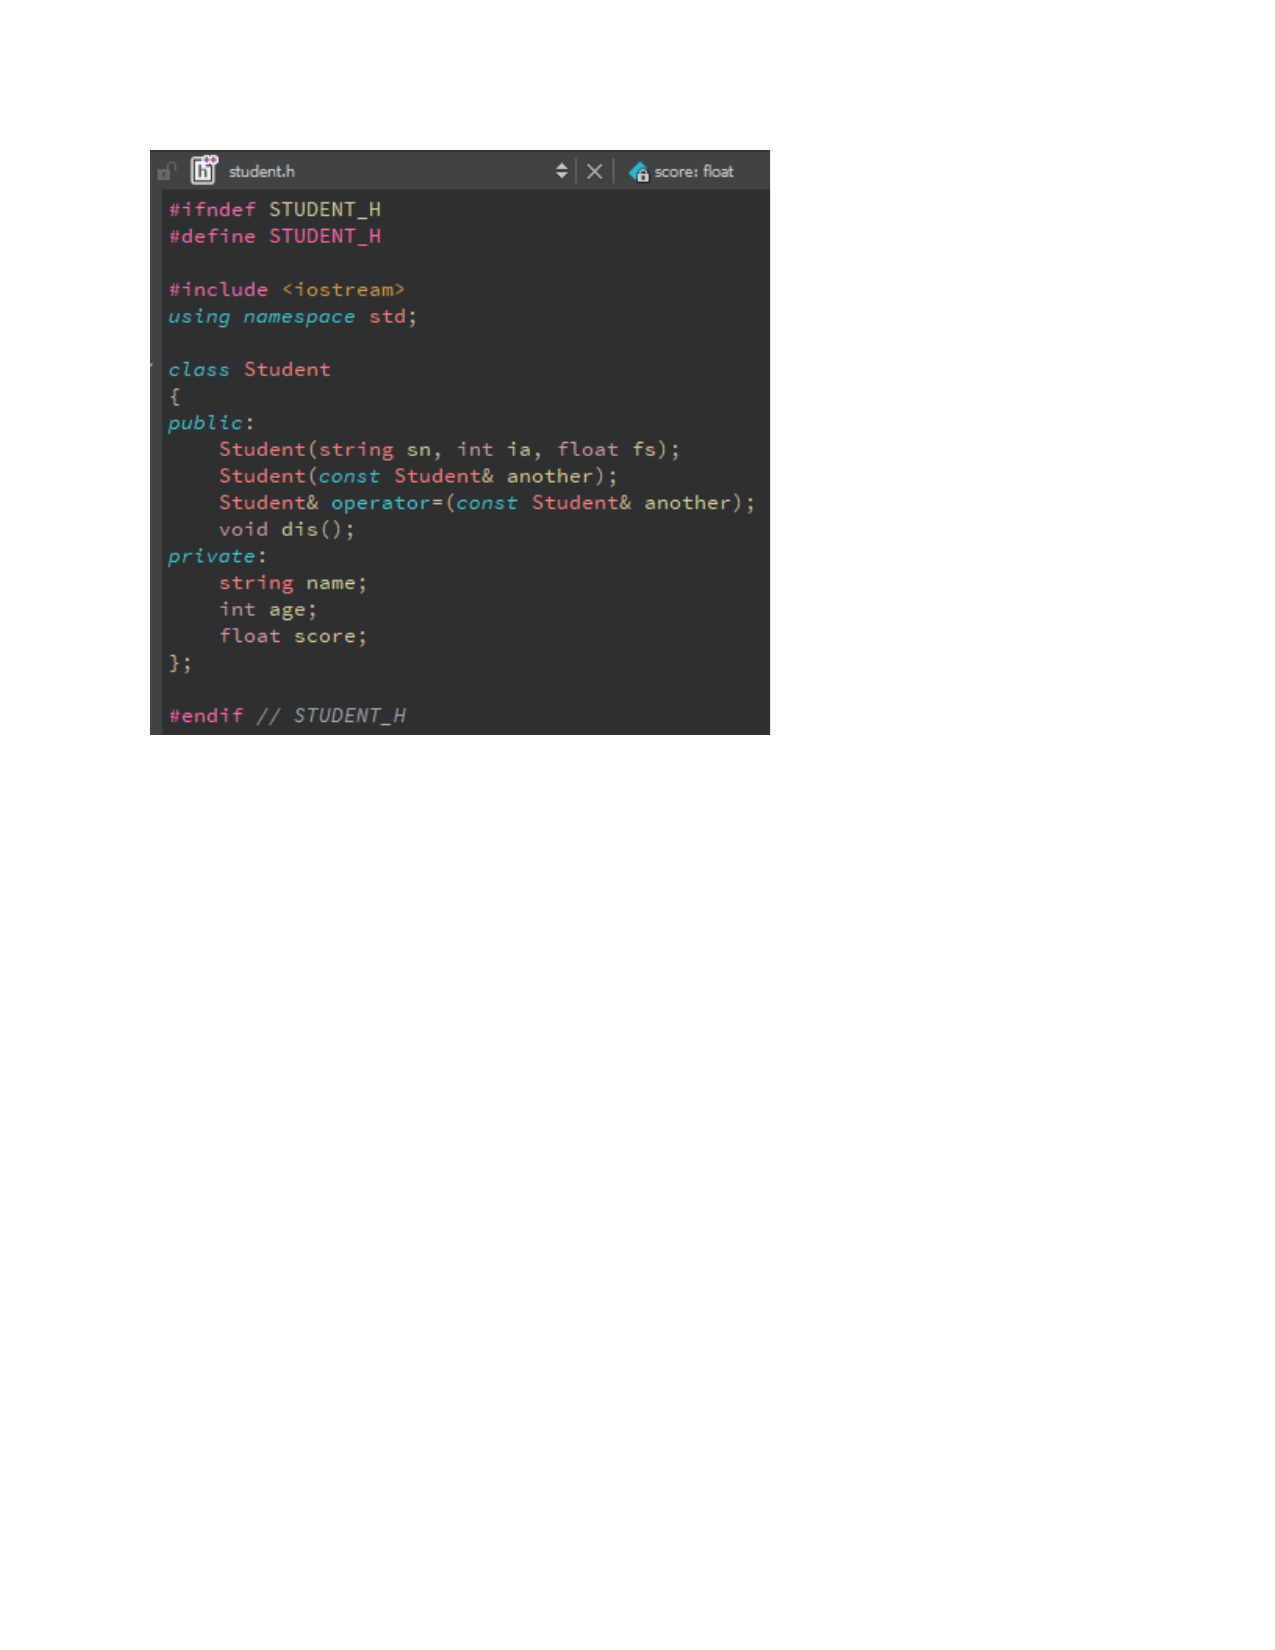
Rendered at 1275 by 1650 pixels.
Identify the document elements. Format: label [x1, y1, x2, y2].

picture [150, 150, 771, 735]
